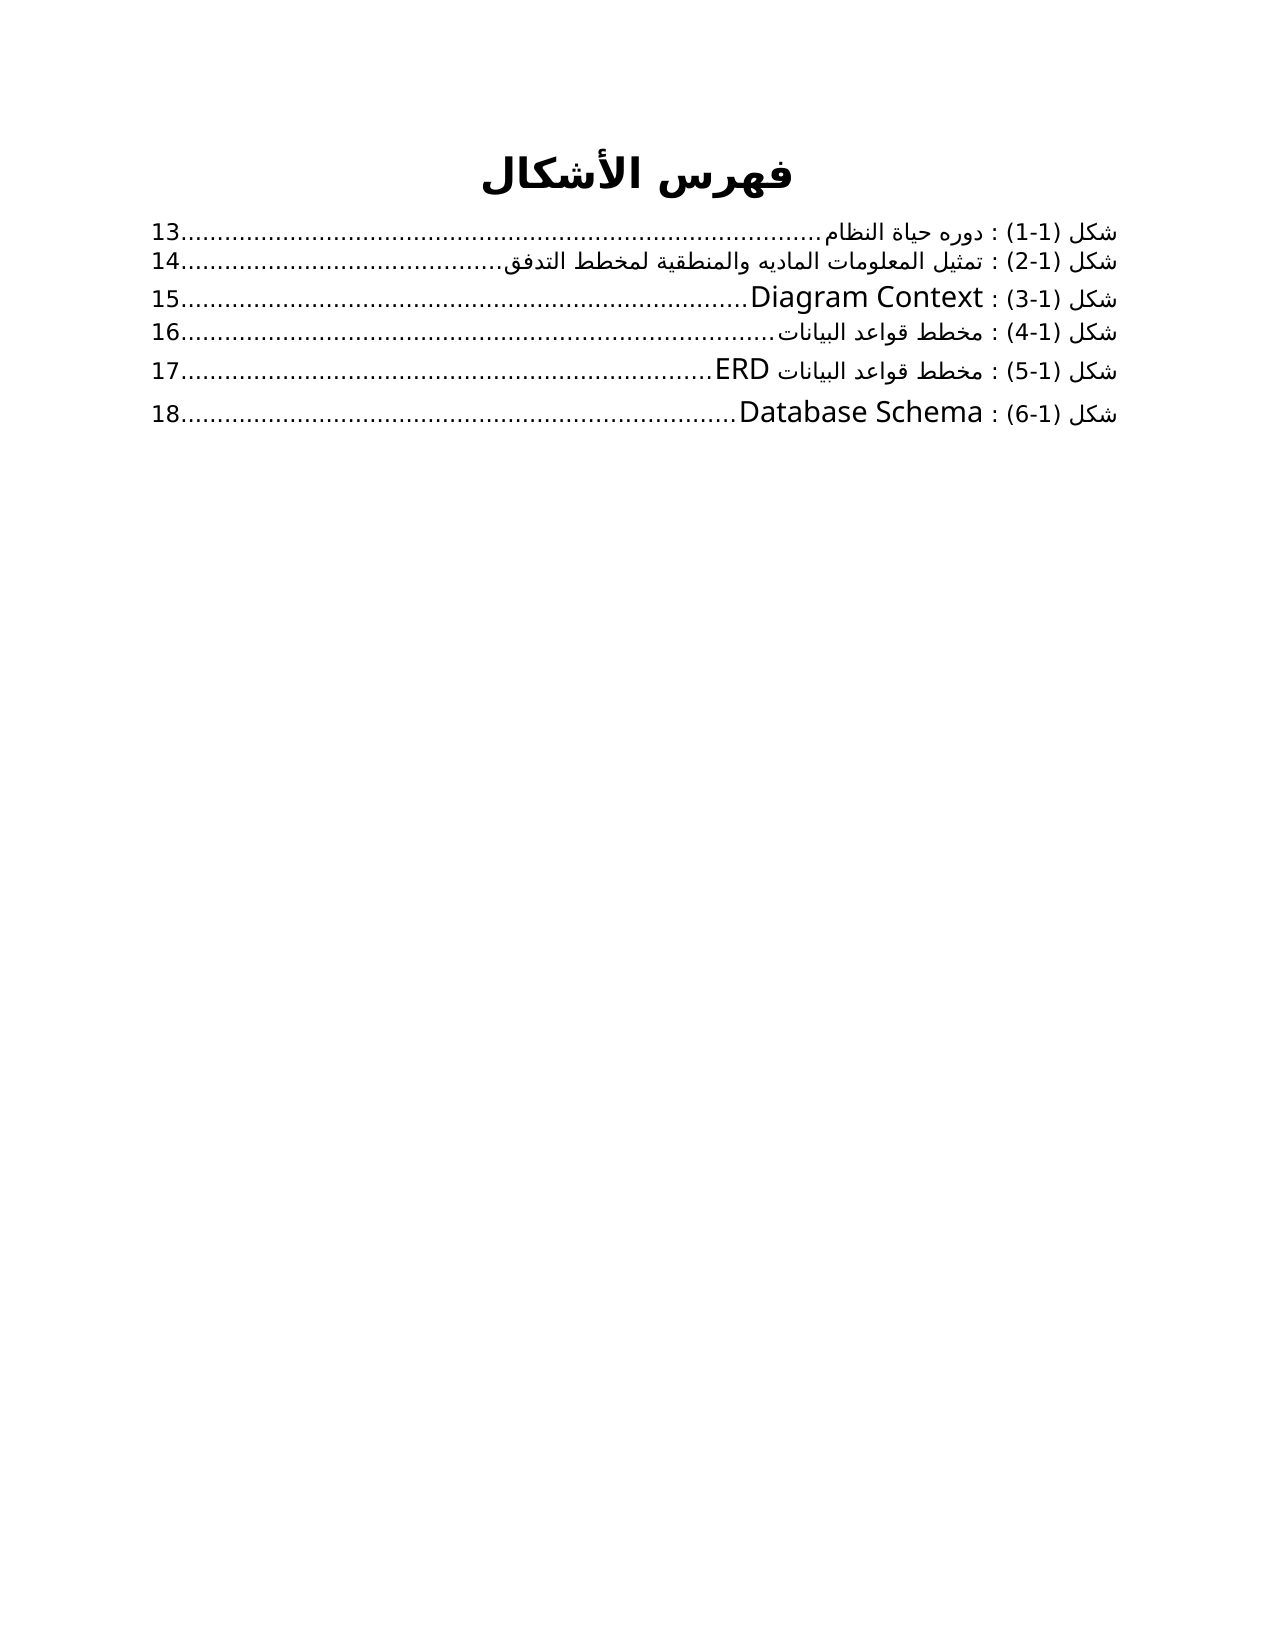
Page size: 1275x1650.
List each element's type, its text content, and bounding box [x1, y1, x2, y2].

text شكل (1-5) : مخطط قواعد البيانات ERD 17 [150, 348, 1125, 388]
text فهرس الأشكال [150, 150, 1125, 198]
text شكل (1-6) : Database Schema 18 [150, 391, 1125, 431]
text شكل (1-4) : مخطط قواعد البيانات 16 [150, 319, 1125, 346]
text شكل (1-1) : دوره حياة النظام 13 [150, 219, 1125, 246]
text شكل (1-2) : تمثيل المعلومات الماديه والمنطقية لمخطط التدفق 14 [150, 248, 1125, 274]
text شكل (1-3) : Diagram Context 15 [150, 277, 1125, 316]
